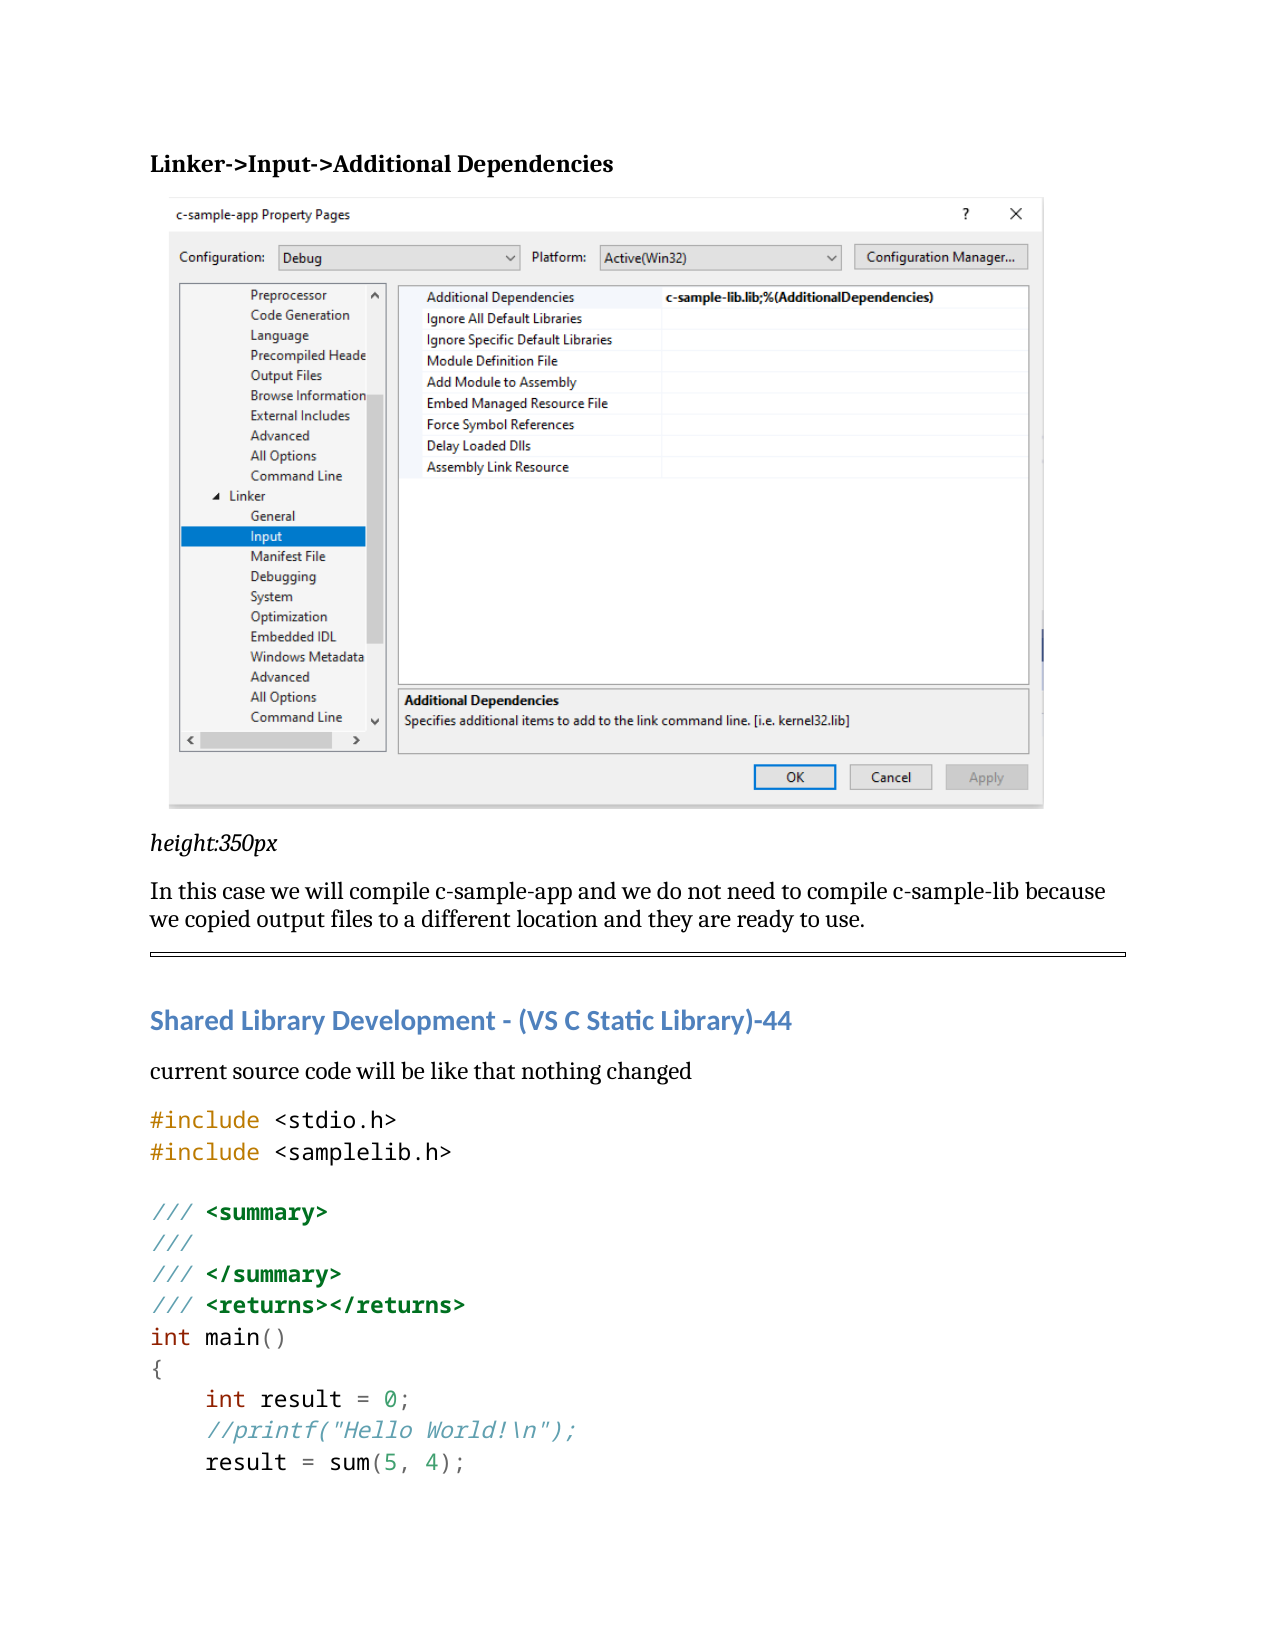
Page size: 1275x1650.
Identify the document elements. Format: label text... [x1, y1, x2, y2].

text In this case we will compile c-sample-app and we do not need to compile c-sample-lib because we copied output files to a different location and they are ready to use. [150, 877, 1125, 934]
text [150, 1104, 1125, 1477]
text Linker->Input->Additional Dependencies [150, 150, 1125, 179]
text current source code will be like that nothing changed [150, 1057, 1125, 1086]
subtitle Shared Library Development - (VS C Static Library)-44 [150, 1002, 1125, 1038]
text height:350px [150, 829, 1125, 858]
picture [168, 197, 1044, 809]
